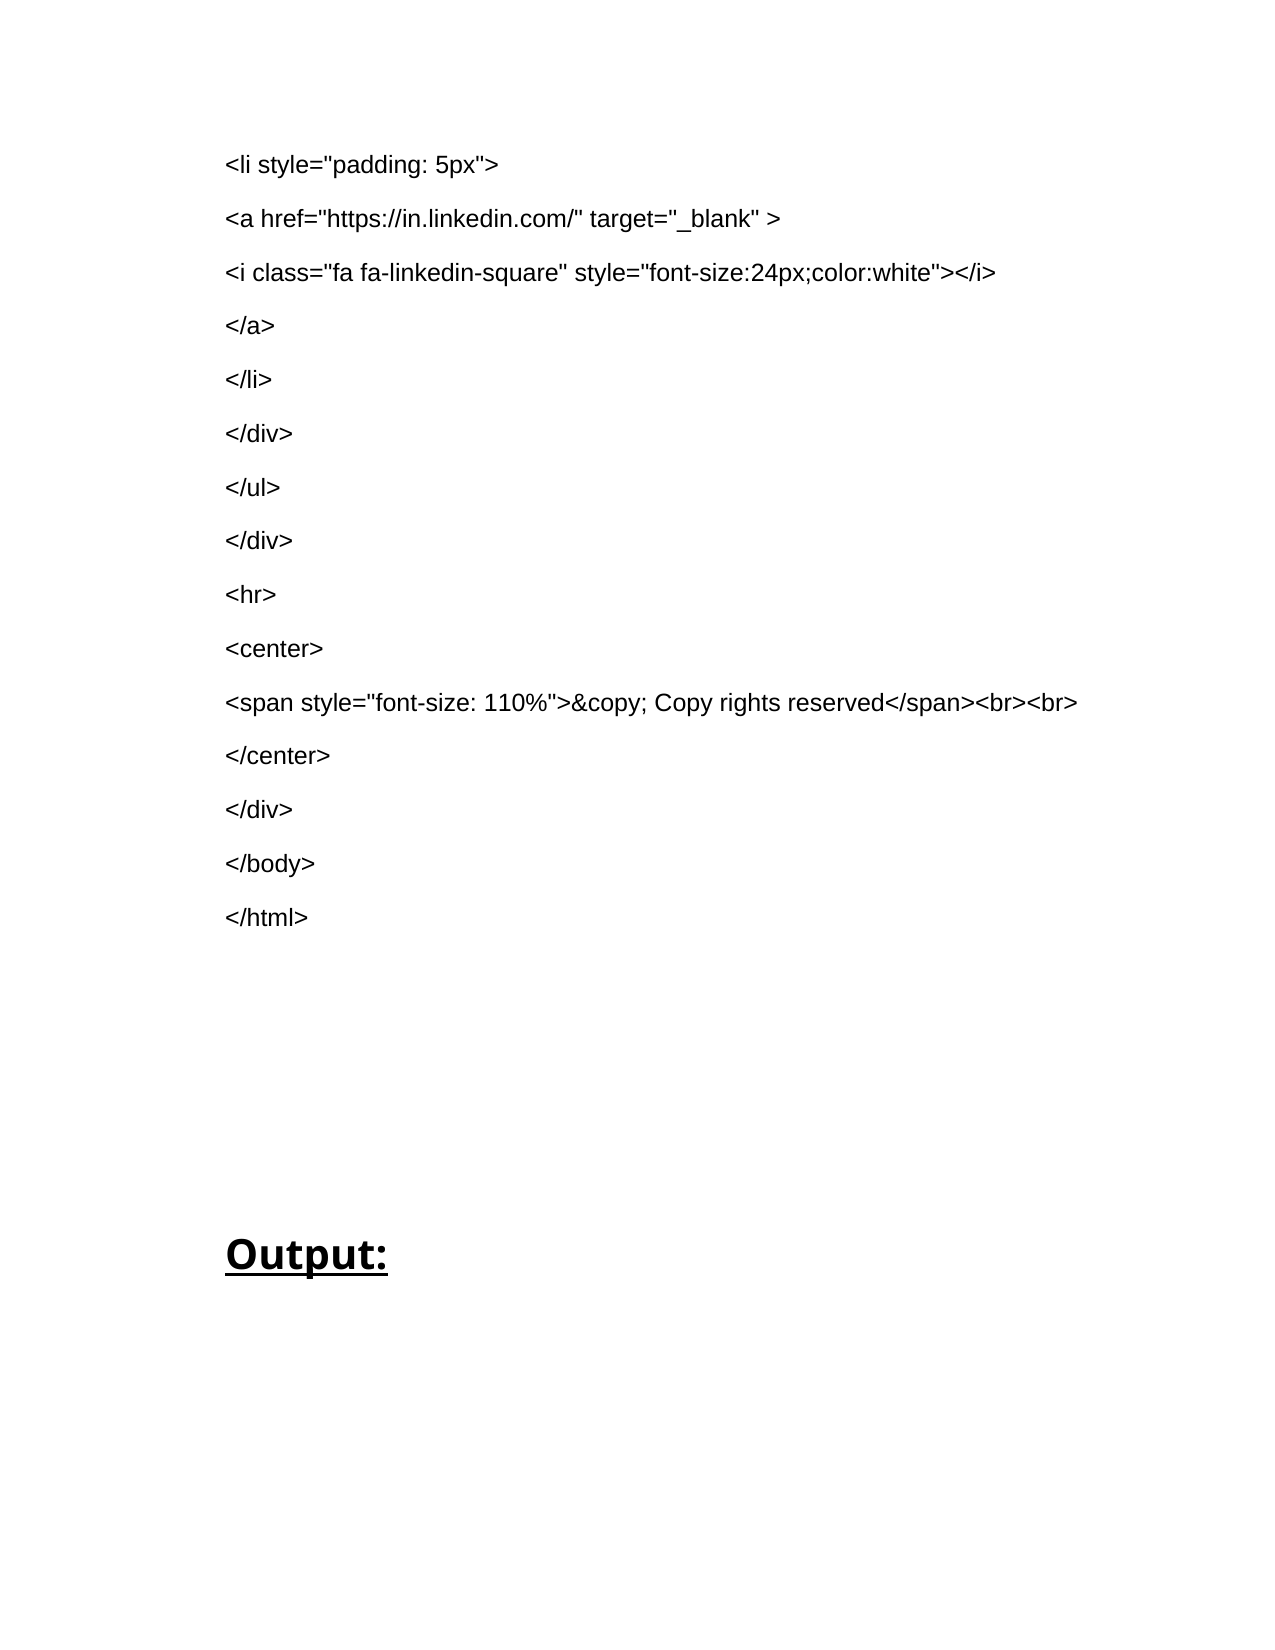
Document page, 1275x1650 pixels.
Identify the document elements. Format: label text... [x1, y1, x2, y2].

text </a> [225, 311, 1125, 340]
text </center> [225, 741, 1125, 770]
text <center> [225, 634, 1125, 662]
text </body> [225, 849, 1125, 877]
text </html> [225, 902, 1125, 931]
text <span style="font-size: 110%">&copy; Copy rights reserved</span><br><br> [225, 687, 1125, 716]
text <hr> [225, 580, 1125, 609]
text <a href="https://in.linkedin.com/" target="_blank" > [225, 204, 1125, 232]
text </div> [225, 419, 1125, 447]
text <li style="padding: 5px"> [225, 150, 1125, 179]
text </ul> [225, 472, 1125, 501]
text </li> [225, 365, 1125, 394]
text Output: [225, 1225, 1125, 1282]
text </div> [225, 526, 1125, 555]
text <i class="fa fa-linkedin-square" style="font-size:24px;color:white"></i> [225, 257, 1125, 286]
text </div> [225, 795, 1125, 824]
